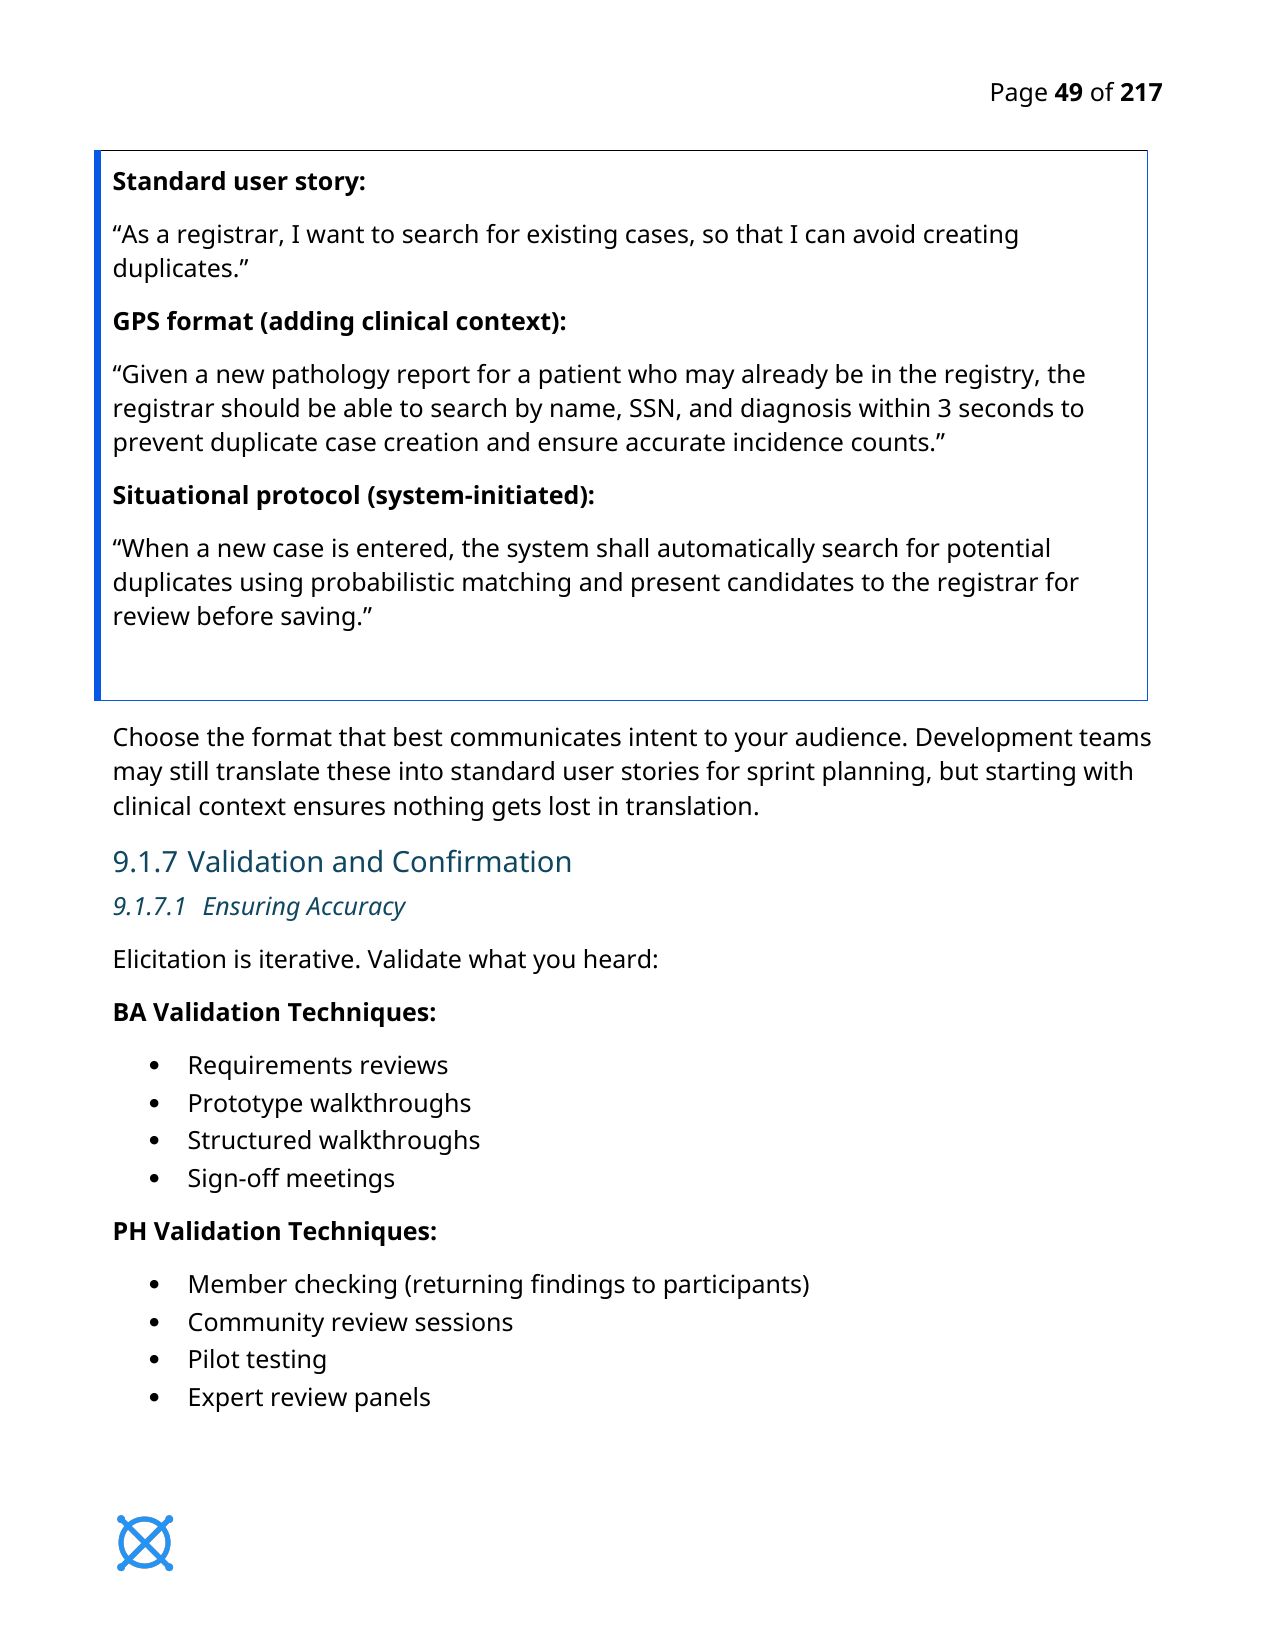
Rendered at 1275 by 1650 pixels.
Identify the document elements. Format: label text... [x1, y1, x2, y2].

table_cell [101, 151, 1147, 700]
text Elicitation is iterative. Validate what you heard: [112, 942, 1162, 976]
list Community review sessions [150, 1304, 1162, 1338]
list Member checking (returning findings to participants) [150, 1266, 1162, 1301]
list Requirements reviews [150, 1047, 1162, 1081]
list Prototype walkthroughs [150, 1085, 1162, 1119]
text BA Validation Techniques: [112, 994, 1162, 1029]
list Structured walkthroughs [150, 1123, 1162, 1157]
list Sign-off meetings [150, 1161, 1162, 1195]
subtitle Ensuring Accuracy [112, 889, 1162, 923]
text Choose the format that best communicates intent to your audience. Development teams may still translate these into standard user stories for sprint planning, but starting with clinical context ensures nothing gets lost in translation. [112, 720, 1162, 822]
list Pilot testing [150, 1342, 1162, 1376]
text PH Validation Techniques: [112, 1214, 1162, 1248]
list Expert review panels [150, 1380, 1162, 1414]
subtitle Validation and Confirmation [112, 841, 1162, 881]
picture [112, 1511, 177, 1575]
